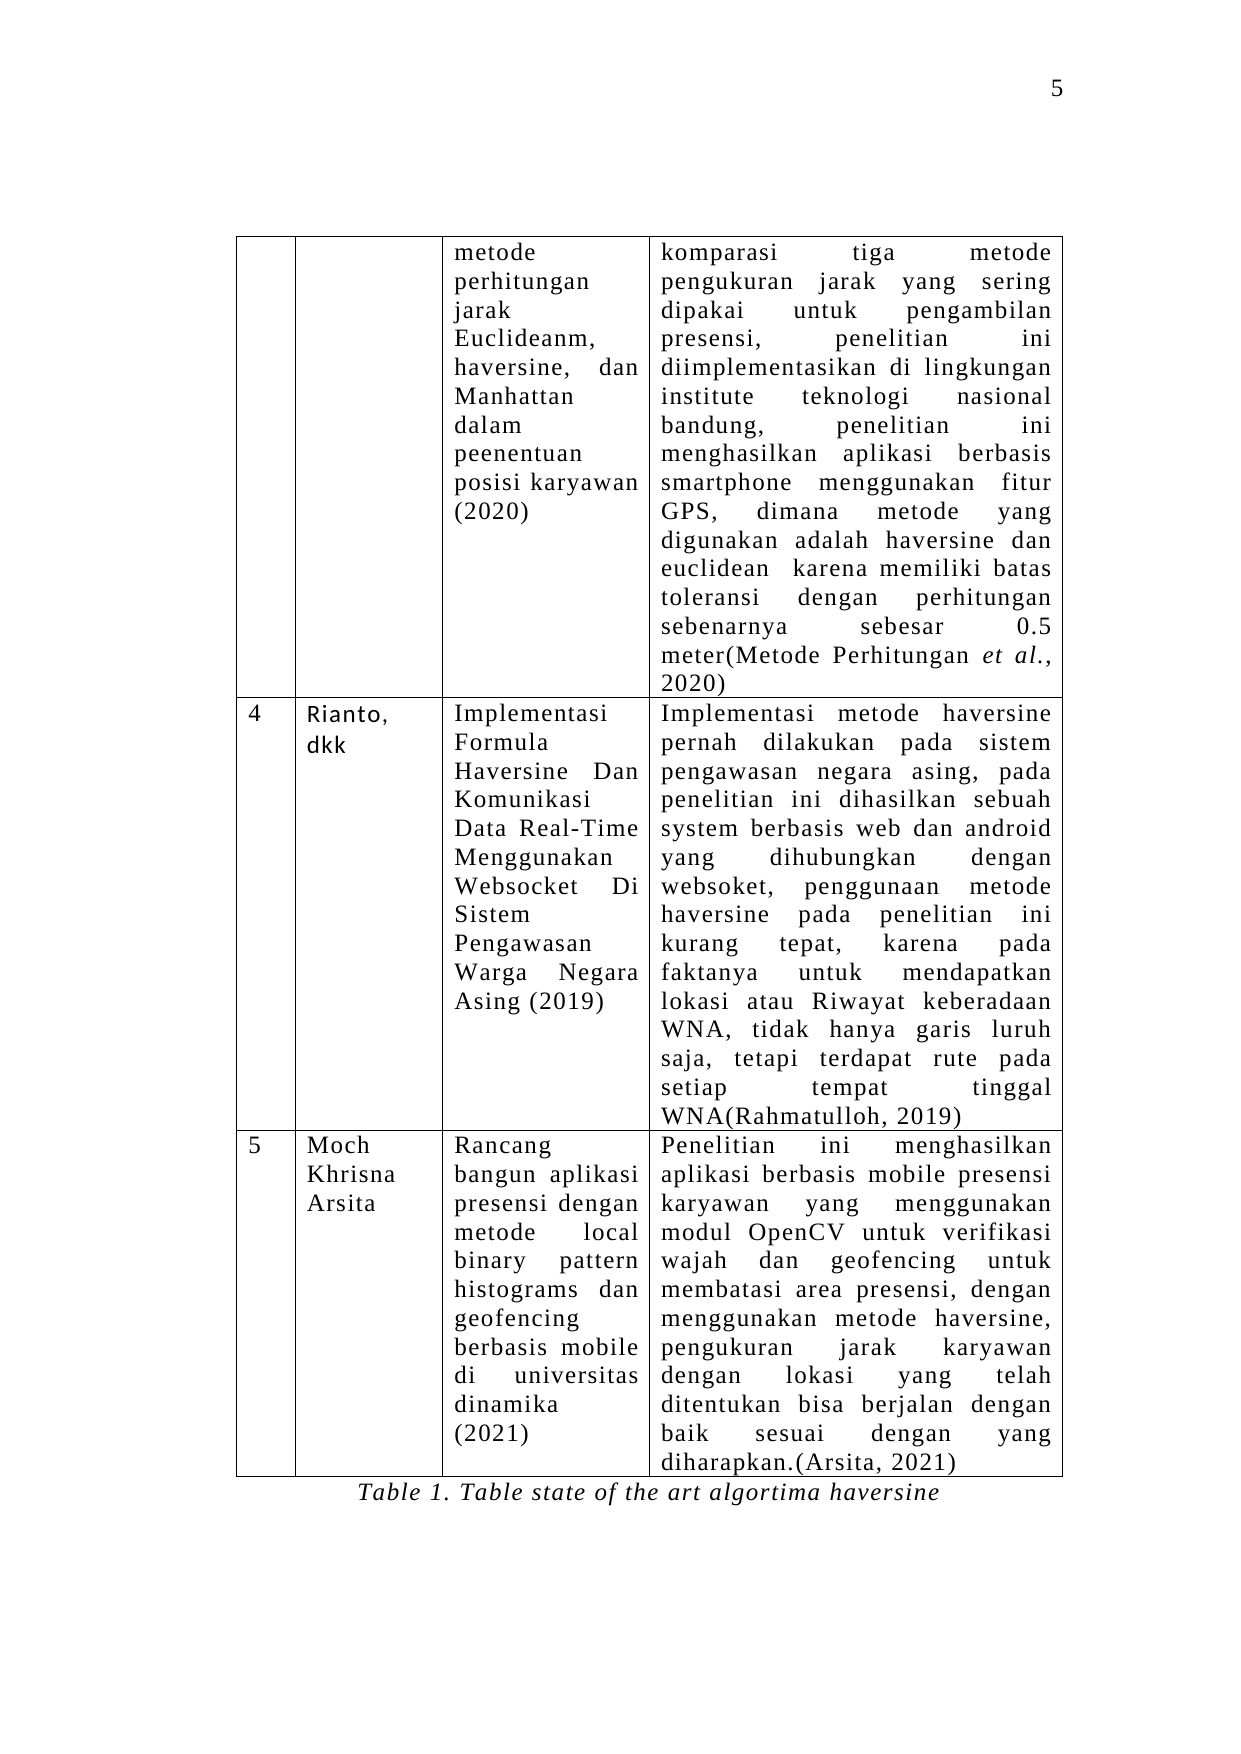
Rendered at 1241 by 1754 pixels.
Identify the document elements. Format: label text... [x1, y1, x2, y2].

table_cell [443, 237, 649, 697]
table_cell Implementasi metode haversine pernah dilakukan pada sistem pengawasan negara asing, pada penelitian ini dihasilkan sebuah system berbasis web dan android yang dihubungkan dengan websoket, penggunaan metode haversine pada penelitian ini kurang tepat, karena pada faktanya untuk mendapatkan lokasi atau Riwayat keberadaan WNA, tidak hanya garis luruh saja, tetapi terdapat rute pada setiap tempat tinggal WNA(Rahmatulloh, 2019) [650, 698, 1062, 1129]
table_cell [296, 237, 442, 697]
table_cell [650, 237, 1062, 697]
text Table 1. Table state of the art algortima haversine [236, 1477, 1063, 1505]
table_cell 3 [237, 237, 295, 697]
table_cell 4 [237, 698, 295, 1129]
table_cell Moch Khrisna Arsita [296, 1131, 442, 1476]
table_cell Implementasi Formula Haversine Dan Komunikasi Data Real-Time Menggunakan Websocket Di Sistem Pengawasan Warga Negara Asing (2019) [443, 698, 649, 1129]
table_cell Rancang bangun aplikasi presensi dengan metode local binary pattern histograms dan geofencing berbasis mobile di universitas dinamika (2021) [443, 1131, 649, 1476]
table_cell Penelitian ini menghasilkan aplikasi berbasis mobile presensi karyawan yang menggunakan modul OpenCV untuk verifikasi wajah dan geofencing untuk membatasi area presensi, dengan menggunakan metode haversine, pengukuran jarak karyawan dengan lokasi yang telah ditentukan bisa berjalan dengan baik sesuai dengan yang diharapkan.(Arsita, 2021) [650, 1131, 1062, 1476]
table_cell Rianto, dkk [296, 698, 442, 1129]
table_cell 5 [237, 1131, 295, 1476]
